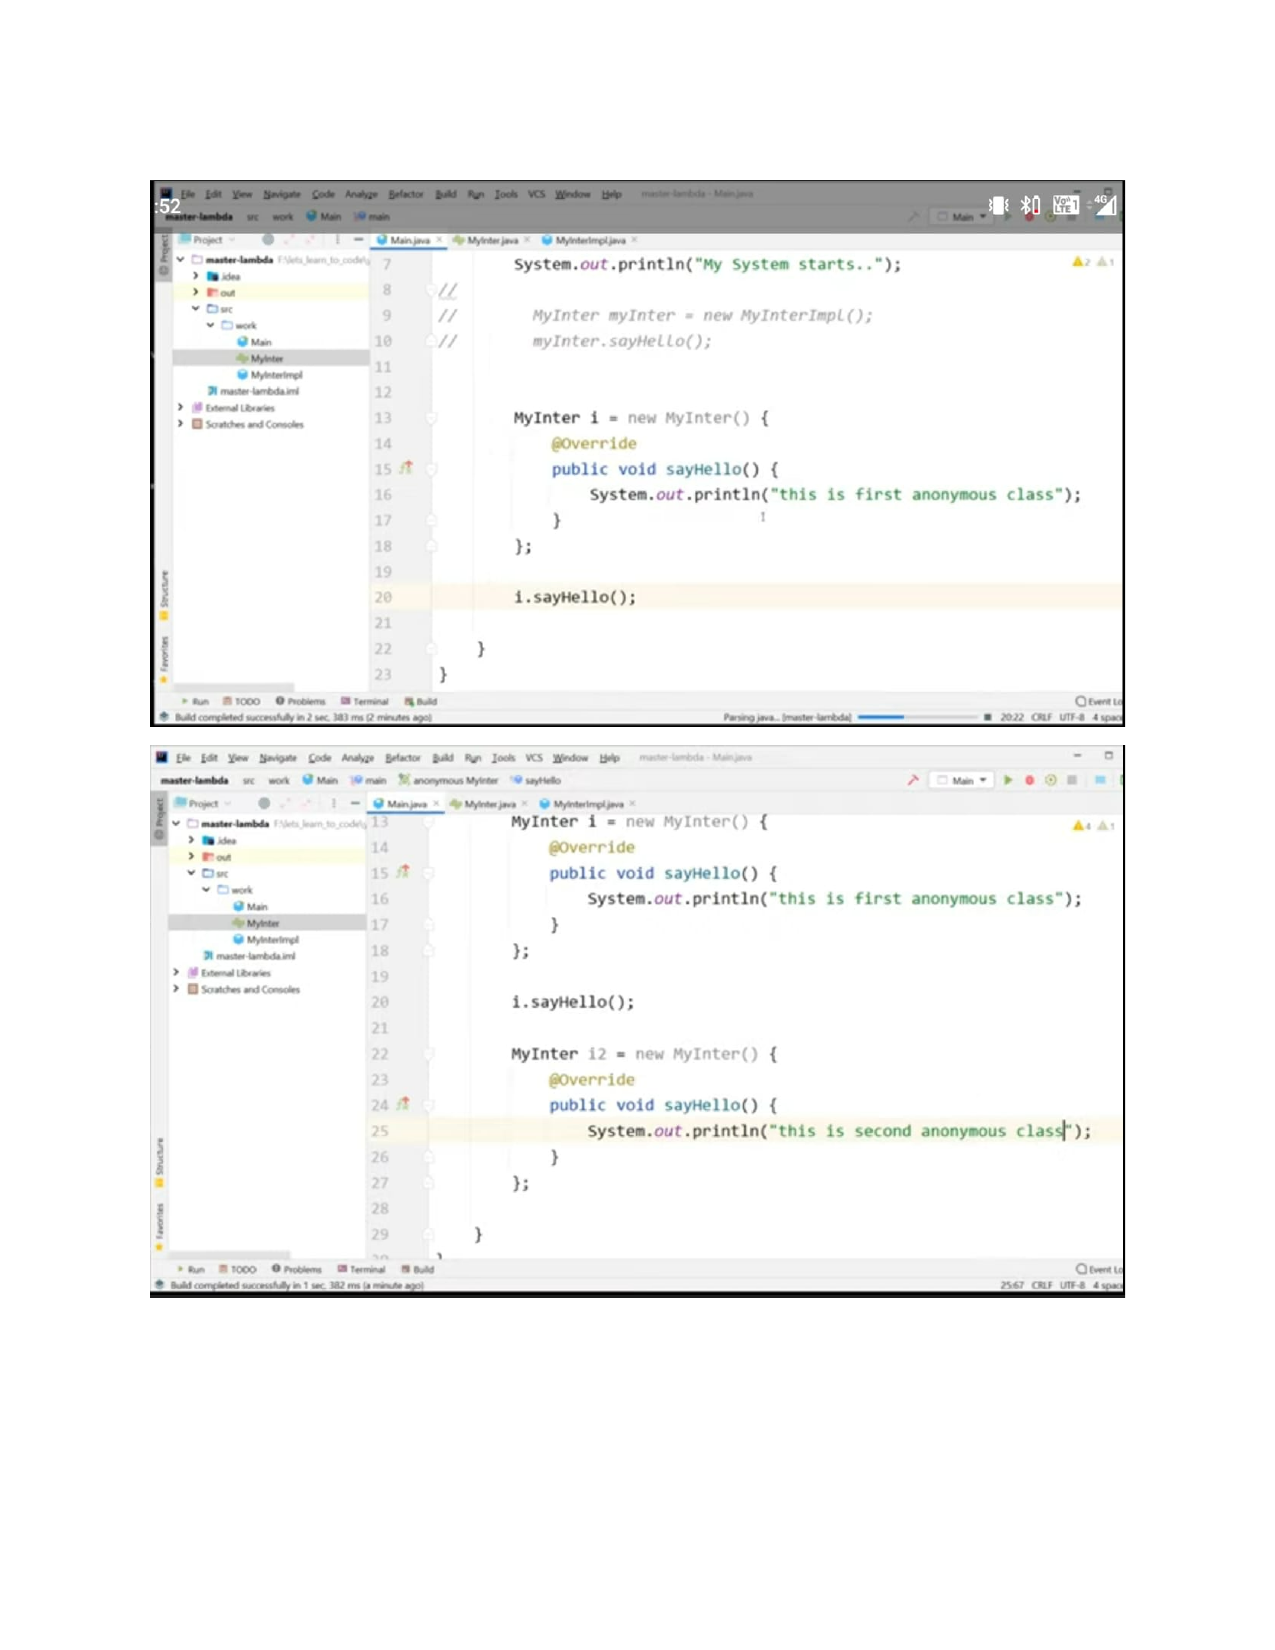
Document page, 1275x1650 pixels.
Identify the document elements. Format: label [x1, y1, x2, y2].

picture [150, 180, 1125, 727]
picture [150, 745, 1125, 1298]
